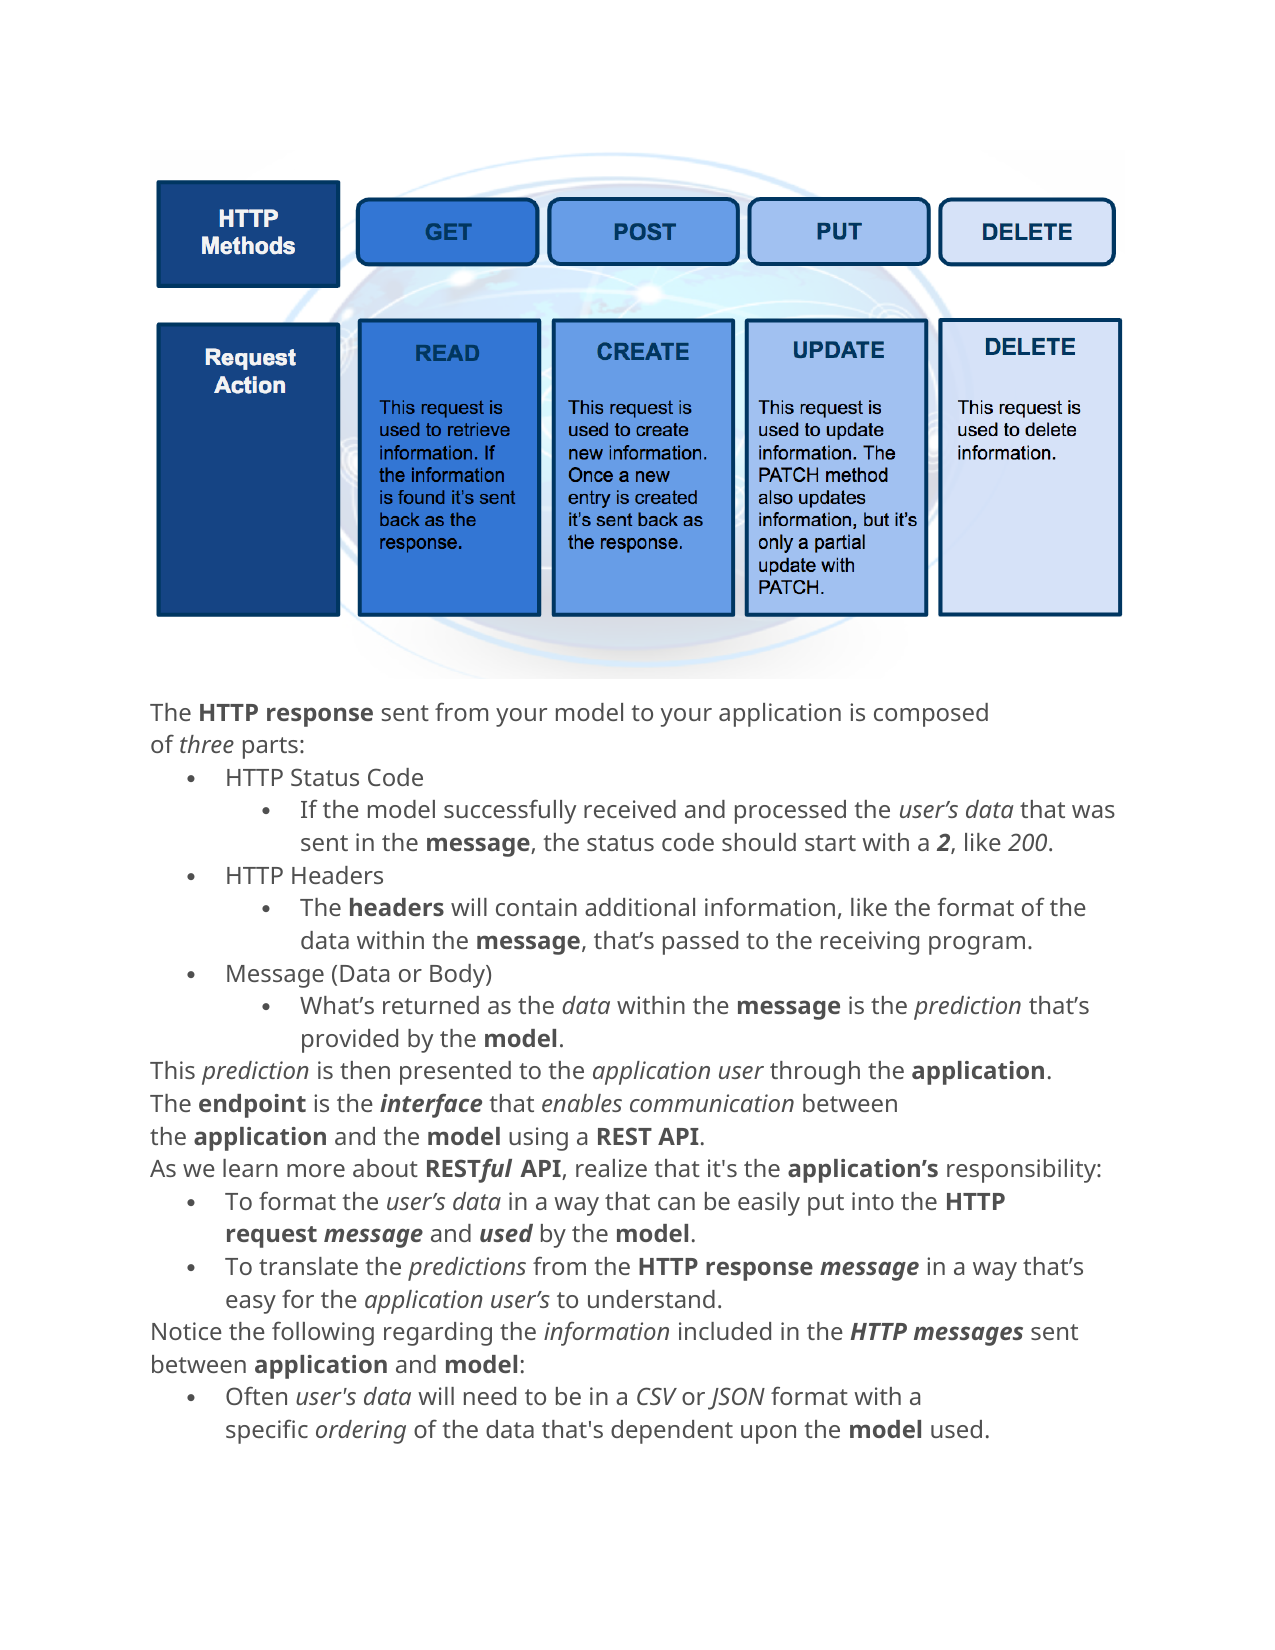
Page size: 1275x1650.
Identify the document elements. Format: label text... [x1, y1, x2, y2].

list If the model successfully received and processed the user’s data that was sent in the message, the status code should start with a 2, like 200. [262, 793, 1125, 858]
text This prediction is then presented to the application user through the application. The endpoint is the interface that enables communication between the application and the model using a REST API. [150, 1054, 1125, 1152]
list Often user's data will need to be in a CSV or JSON format with a specific ordering of the data that's dependent upon the model used. [187, 1380, 1125, 1445]
list The headers will contain additional information, like the format of the data within the message, that’s passed to the receiving program. [262, 891, 1125, 956]
text As we learn more about RESTful API, realize that it's the application’s responsibility: [150, 1152, 1125, 1184]
picture [150, 150, 1125, 679]
text The HTTP response sent from your model to your application is composed of three parts: [150, 696, 1125, 761]
list Message (Data or Body) [187, 956, 1125, 989]
list HTTP Status Code [187, 761, 1125, 793]
list To format the user’s data in a way that can be easily put into the HTTP request message and used by the model. [187, 1184, 1125, 1250]
text Notice the following regarding the information included in the HTTP messages sent between application and model: [150, 1315, 1125, 1380]
list To translate the predictions from the HTTP response message in a way that’s easy for the application user’s to understand. [187, 1250, 1125, 1315]
list What’s returned as the data within the message is the prediction that’s provided by the model. [262, 989, 1125, 1054]
list HTTP Headers [187, 858, 1125, 891]
